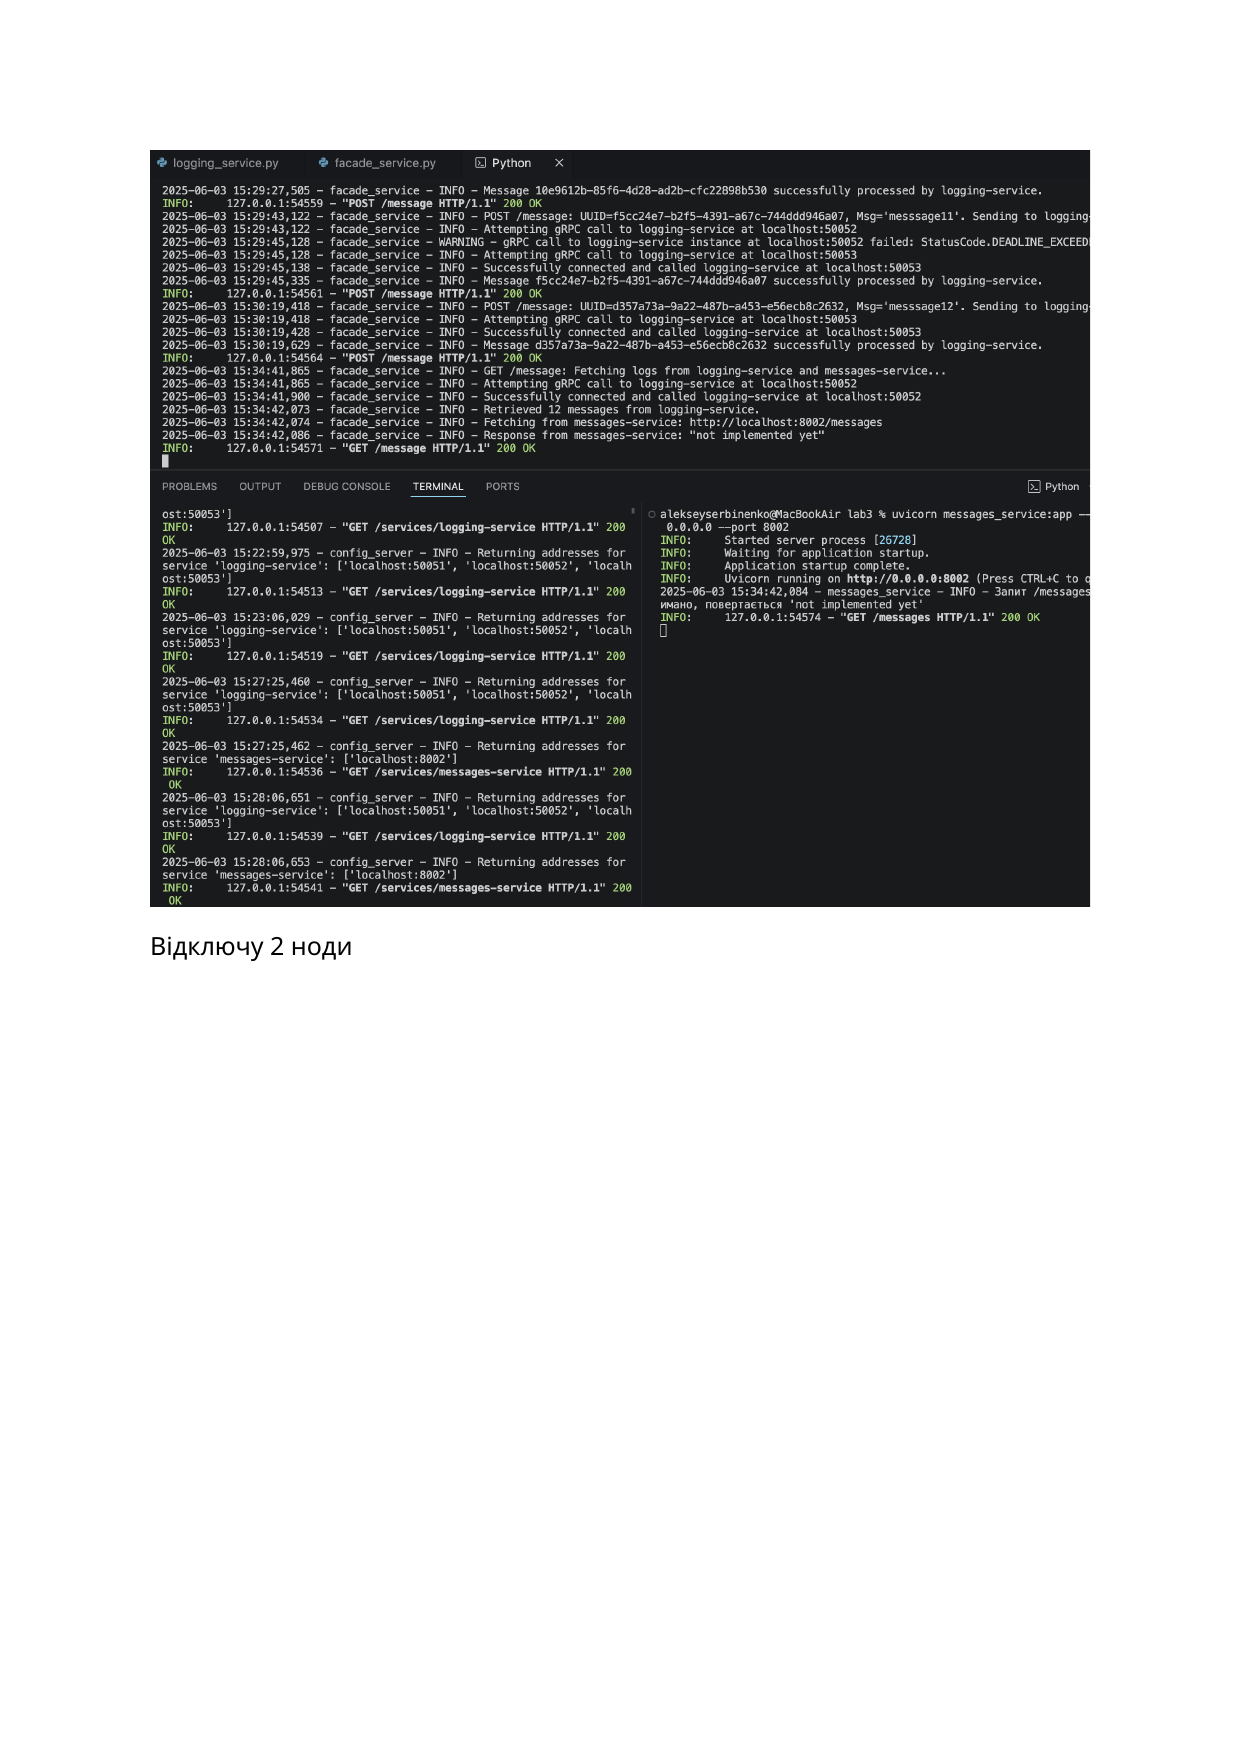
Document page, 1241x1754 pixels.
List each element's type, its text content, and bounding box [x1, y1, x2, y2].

picture [150, 150, 1091, 907]
text Відключу 2 ноди [150, 928, 1090, 962]
